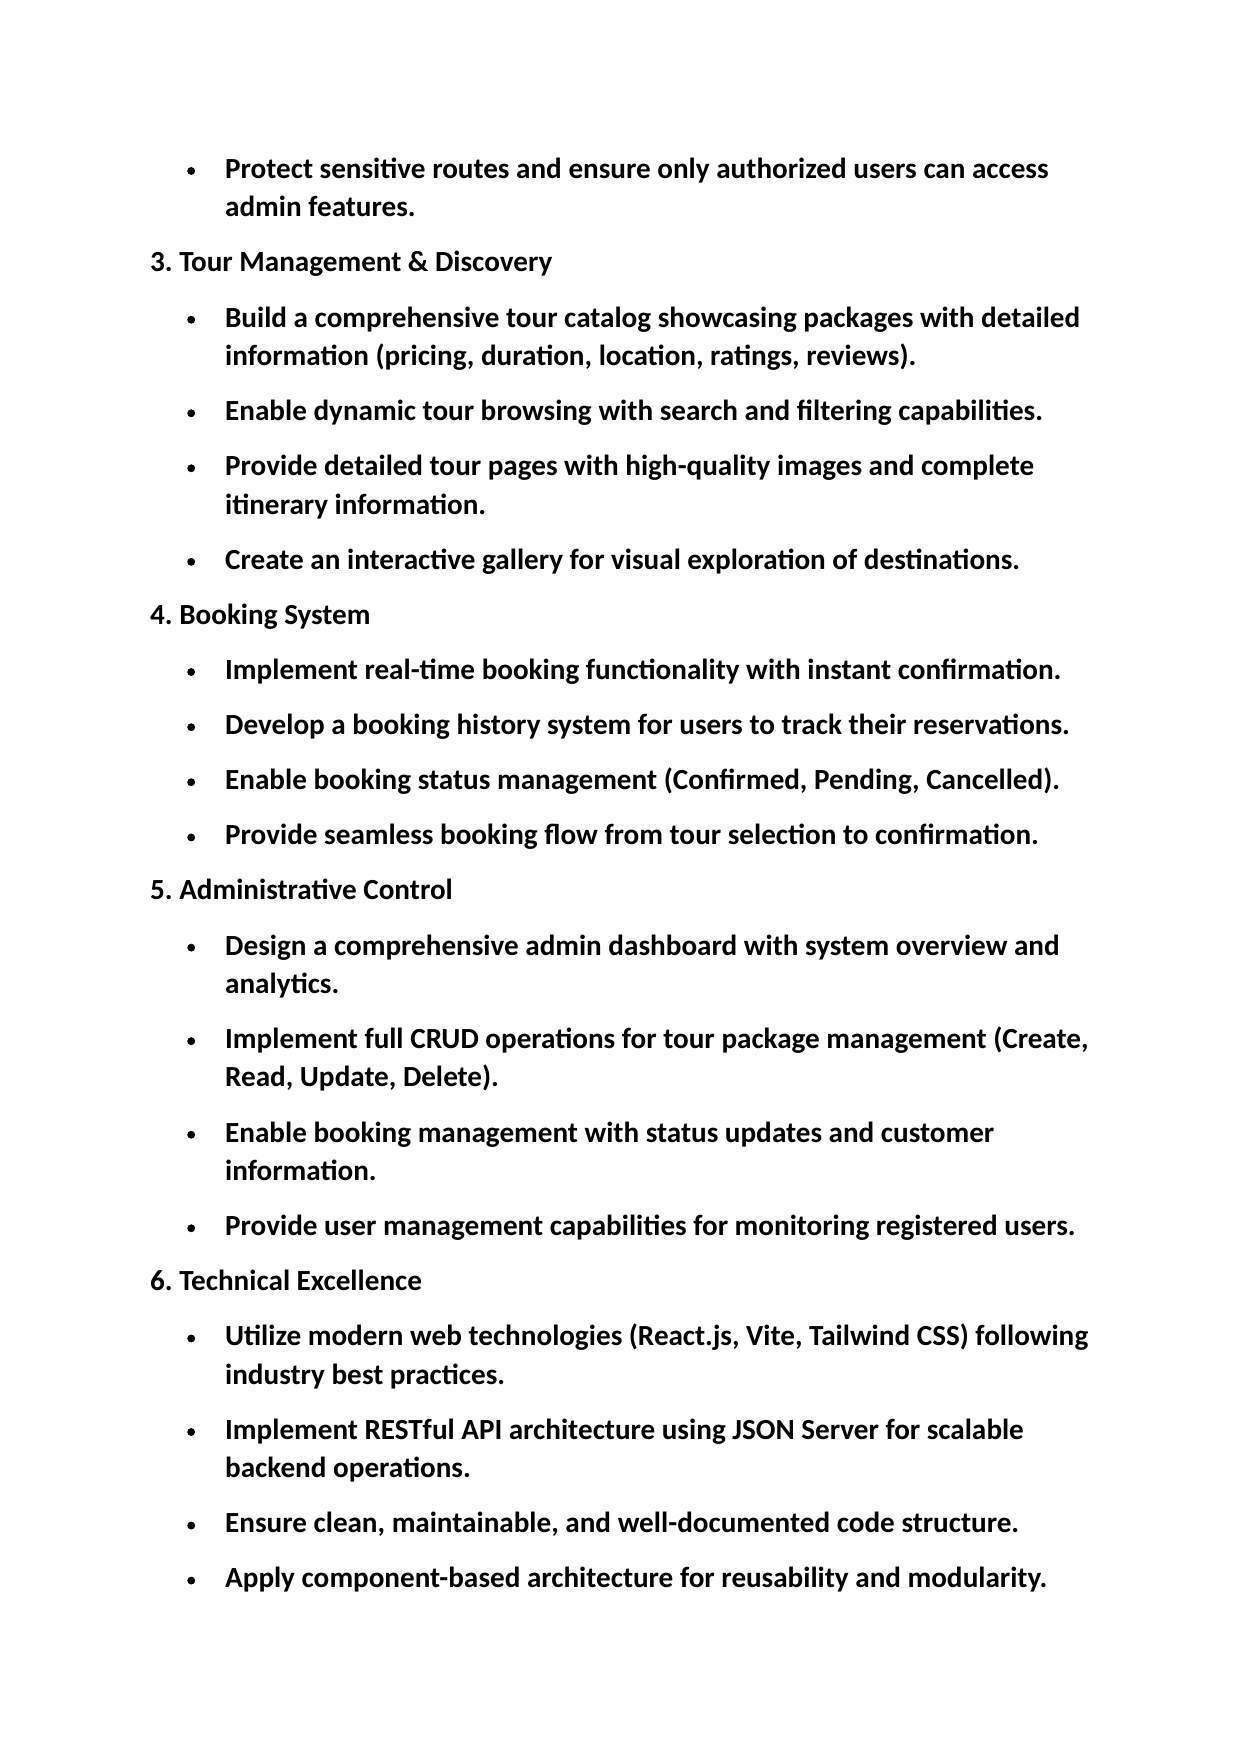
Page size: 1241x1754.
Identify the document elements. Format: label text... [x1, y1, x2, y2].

list Ensure clean, maintainable, and well-documented code structure. [187, 1504, 1090, 1540]
list Enable dynamic tour browsing with search and filtering capabilities. [187, 392, 1090, 428]
list Enable booking management with status updates and customer information. [187, 1114, 1090, 1188]
list Protect sensitive routes and ensure only authorized users can access admin features. [187, 150, 1090, 224]
text 5. Administrative Control [150, 871, 1090, 907]
list Implement real-time booking functionality with instant confirmation. [187, 651, 1090, 687]
list Create an interactive gallery for visual exploration of destinations. [187, 541, 1090, 576]
list Implement RESTful API architecture using JSON Server for scalable backend operations. [187, 1411, 1090, 1485]
list Build a comprehensive tour catalog showcasing packages with detailed information (pricing, duration, location, ratings, reviews). [187, 299, 1090, 373]
list Apply component-based architecture for reusability and modularity. [187, 1559, 1090, 1595]
text 4. Booking System [150, 596, 1090, 632]
text 3. Tour Management & Discovery [150, 243, 1090, 279]
list Implement full CRUD operations for tour package management (Create, Read, Update, Delete). [187, 1020, 1090, 1094]
list Enable booking status management (Confirmed, Pending, Cancelled). [187, 761, 1090, 797]
list Design a comprehensive admin dashboard with system overview and analytics. [187, 927, 1090, 1001]
list Develop a booking history system for users to track their reservations. [187, 706, 1090, 742]
list Provide user management capabilities for monitoring registered users. [187, 1207, 1090, 1243]
list Provide seamless booking flow from tour selection to confirmation. [187, 816, 1090, 852]
text 6. Technical Excellence [150, 1262, 1090, 1298]
list Utilize modern web technologies (React.js, Vite, Tailwind CSS) following industry best practices. [187, 1317, 1090, 1391]
list Provide detailed tour pages with high-quality images and complete itinerary information. [187, 447, 1090, 521]
